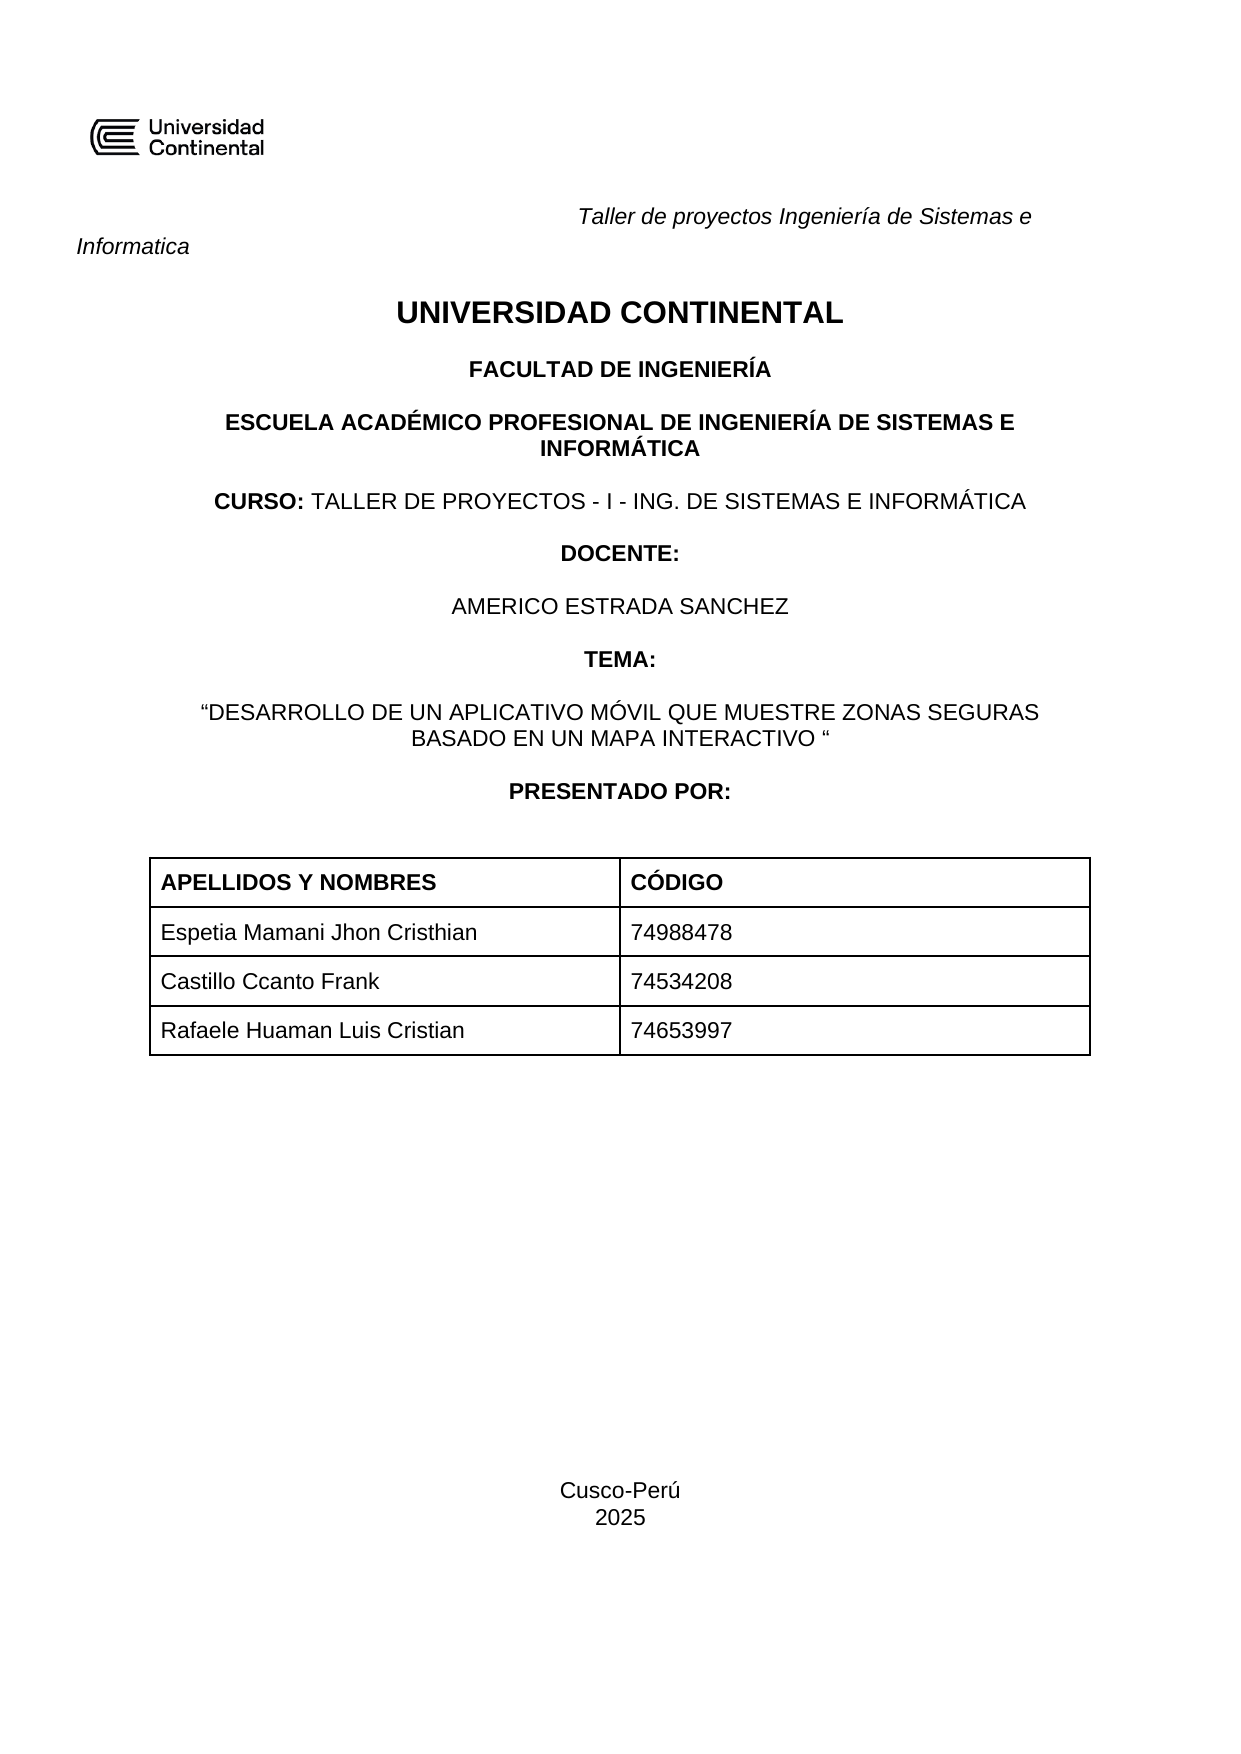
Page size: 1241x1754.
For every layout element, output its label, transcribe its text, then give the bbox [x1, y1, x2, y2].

text DOCENTE: [150, 540, 1090, 567]
text 2025 [150, 1504, 1090, 1530]
table_header CÓDIGO [621, 859, 1089, 906]
text TEMA: [150, 646, 1090, 672]
table_cell 74988478 [621, 908, 1089, 955]
text FACULTAD DE INGENIERÍA [150, 356, 1090, 382]
picture [76, 75, 279, 200]
text CURSO: TALLER DE PROYECTOS - I - ING. DE SISTEMAS E INFORMÁTICA [150, 488, 1090, 514]
table_header APELLIDOS Y NOMBRES [151, 859, 619, 906]
text UNIVERSIDAD CONTINENTAL [150, 294, 1090, 329]
text Cusco-Perú [150, 1477, 1090, 1504]
text ESCUELA ACADÉMICO PROFESIONAL DE INGENIERÍA DE SISTEMAS E INFORMÁTICA [150, 409, 1090, 461]
text PRESENTADO POR: [150, 778, 1090, 804]
table_cell Espetia Mamani Jhon Cristhian [151, 908, 619, 955]
text “DESARROLLO DE UN APLICATIVO MÓVIL QUE MUESTRE ZONAS SEGURAS BASADO EN UN MAPA INTERACTIVO “ [150, 698, 1090, 751]
table_cell Rafaele Huaman Luis Cristian [151, 1007, 619, 1054]
table_cell Castillo Ccanto Frank [151, 957, 619, 1004]
text AMERICO ESTRADA SANCHEZ [150, 593, 1090, 619]
table_cell 74653997 [621, 1007, 1089, 1054]
table_cell 74534208 [621, 957, 1089, 1004]
